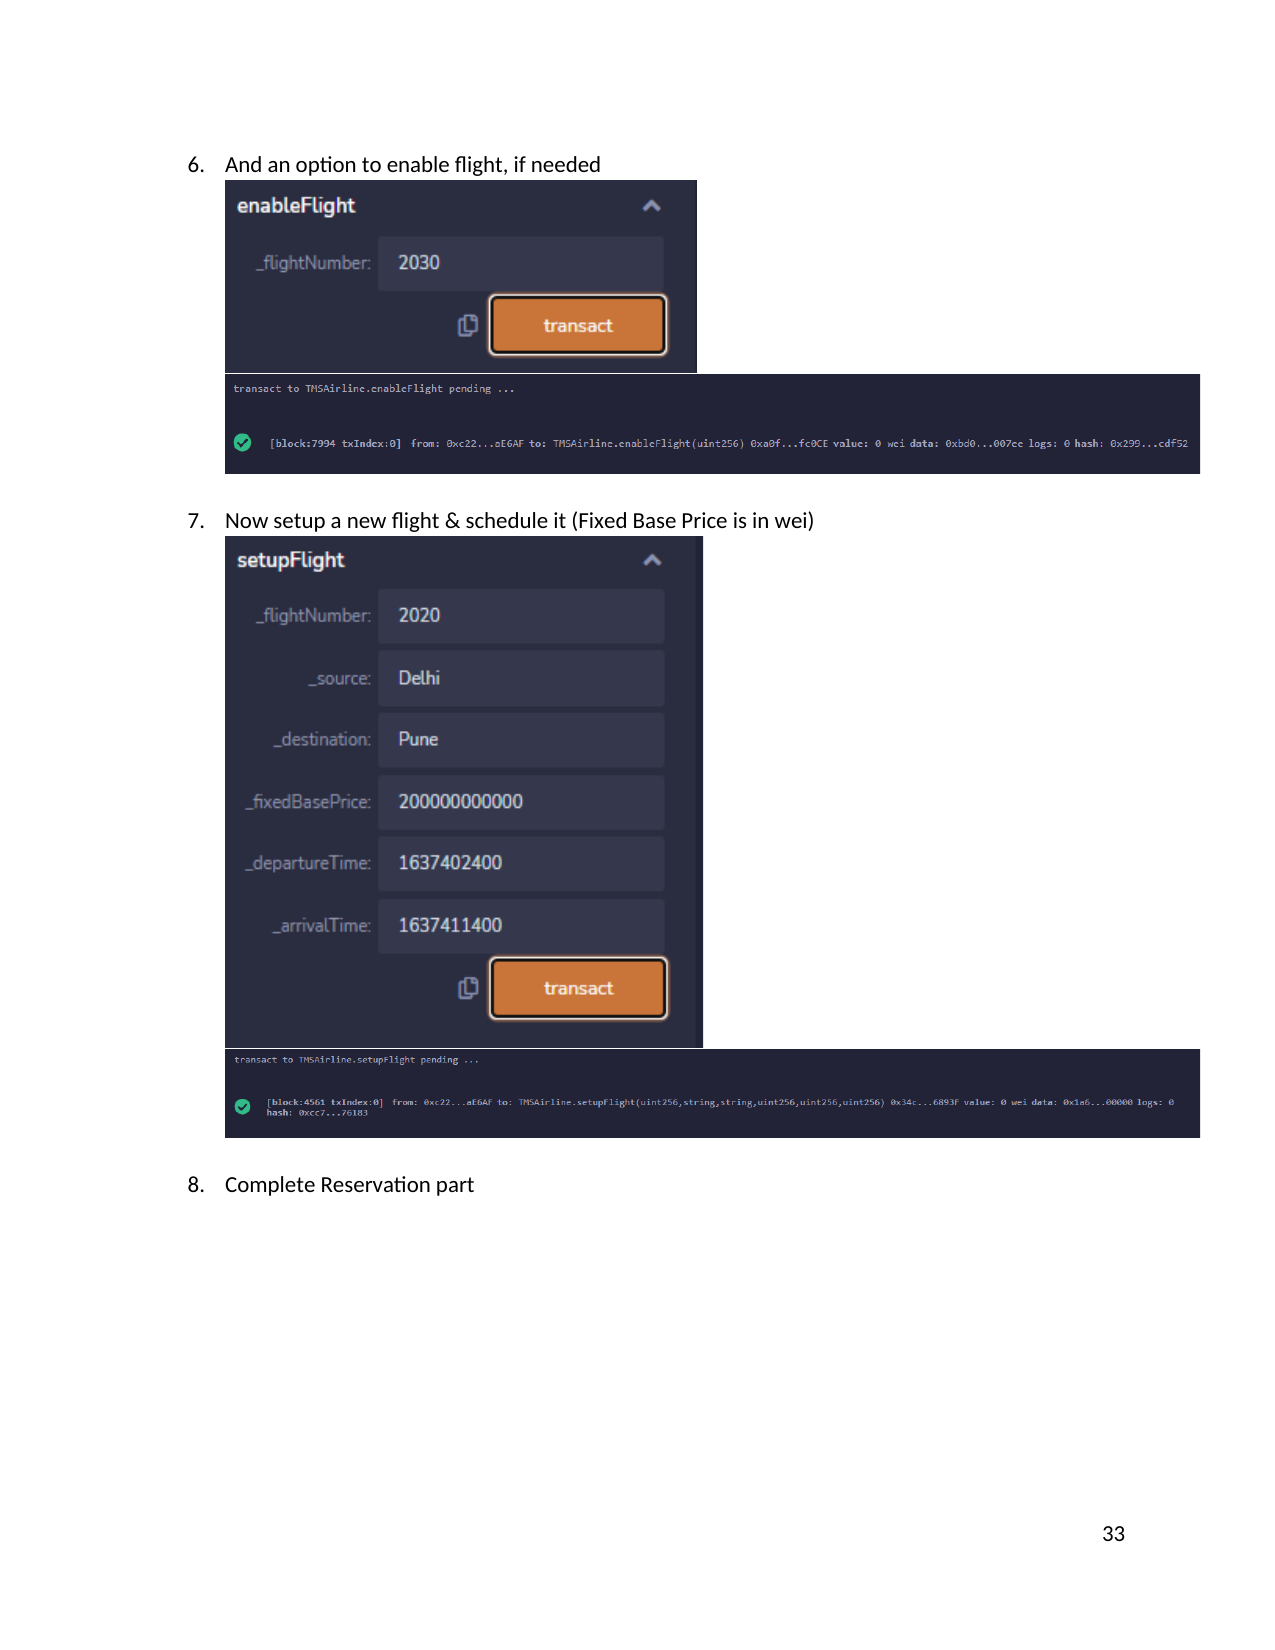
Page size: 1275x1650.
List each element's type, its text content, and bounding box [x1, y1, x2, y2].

picture [225, 1049, 1200, 1138]
picture [225, 180, 697, 373]
list Complete Reservation part [187, 1170, 1125, 1198]
picture [225, 536, 704, 1048]
list And an option to enable flight, if needed [187, 150, 1125, 178]
picture [225, 374, 1200, 474]
list Now setup a new flight & schedule it (Fixed Base Price is in wei) [187, 506, 1125, 534]
